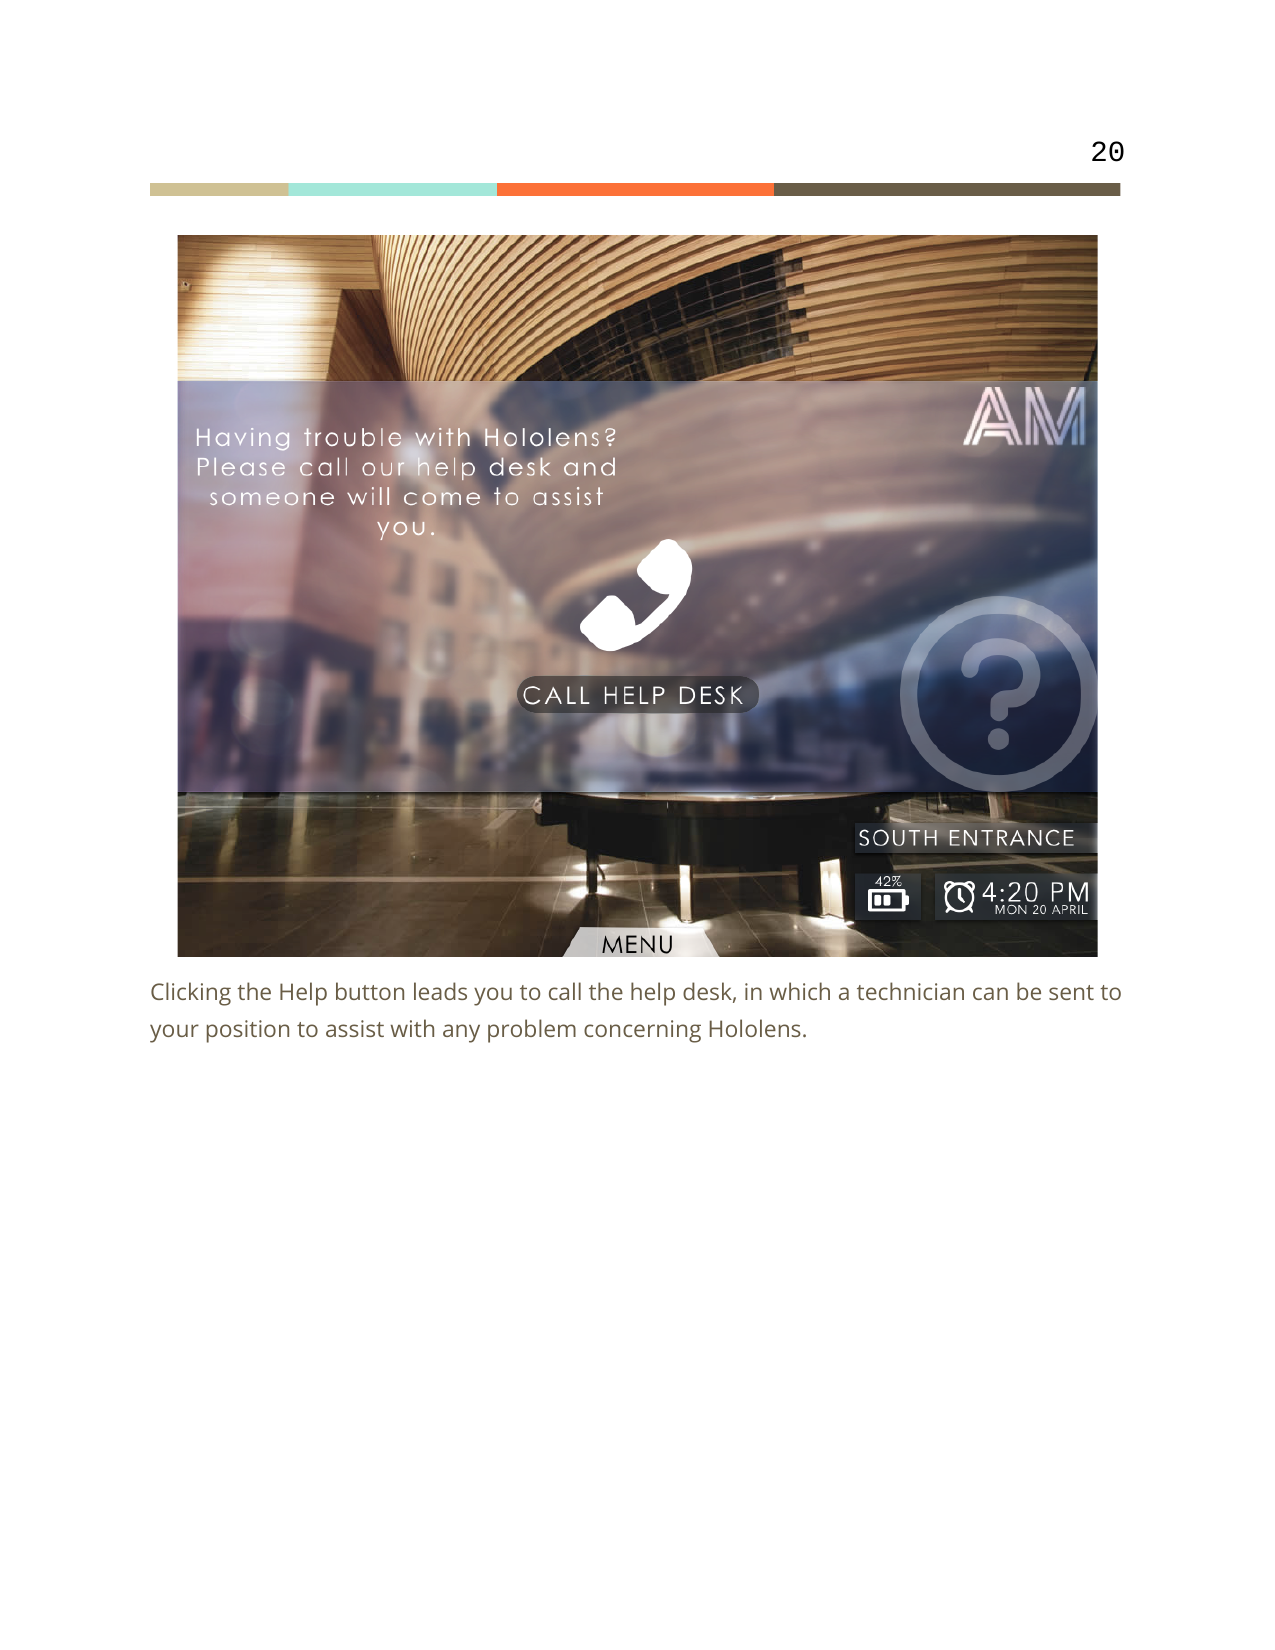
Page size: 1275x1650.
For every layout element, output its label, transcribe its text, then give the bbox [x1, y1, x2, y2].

picture [150, 183, 1121, 196]
picture [177, 235, 1098, 957]
text Clicking the Help button leads you to call the help desk, in which a technician can be sent to your position to assist with any problem concerning Hololens. [150, 976, 1125, 1044]
